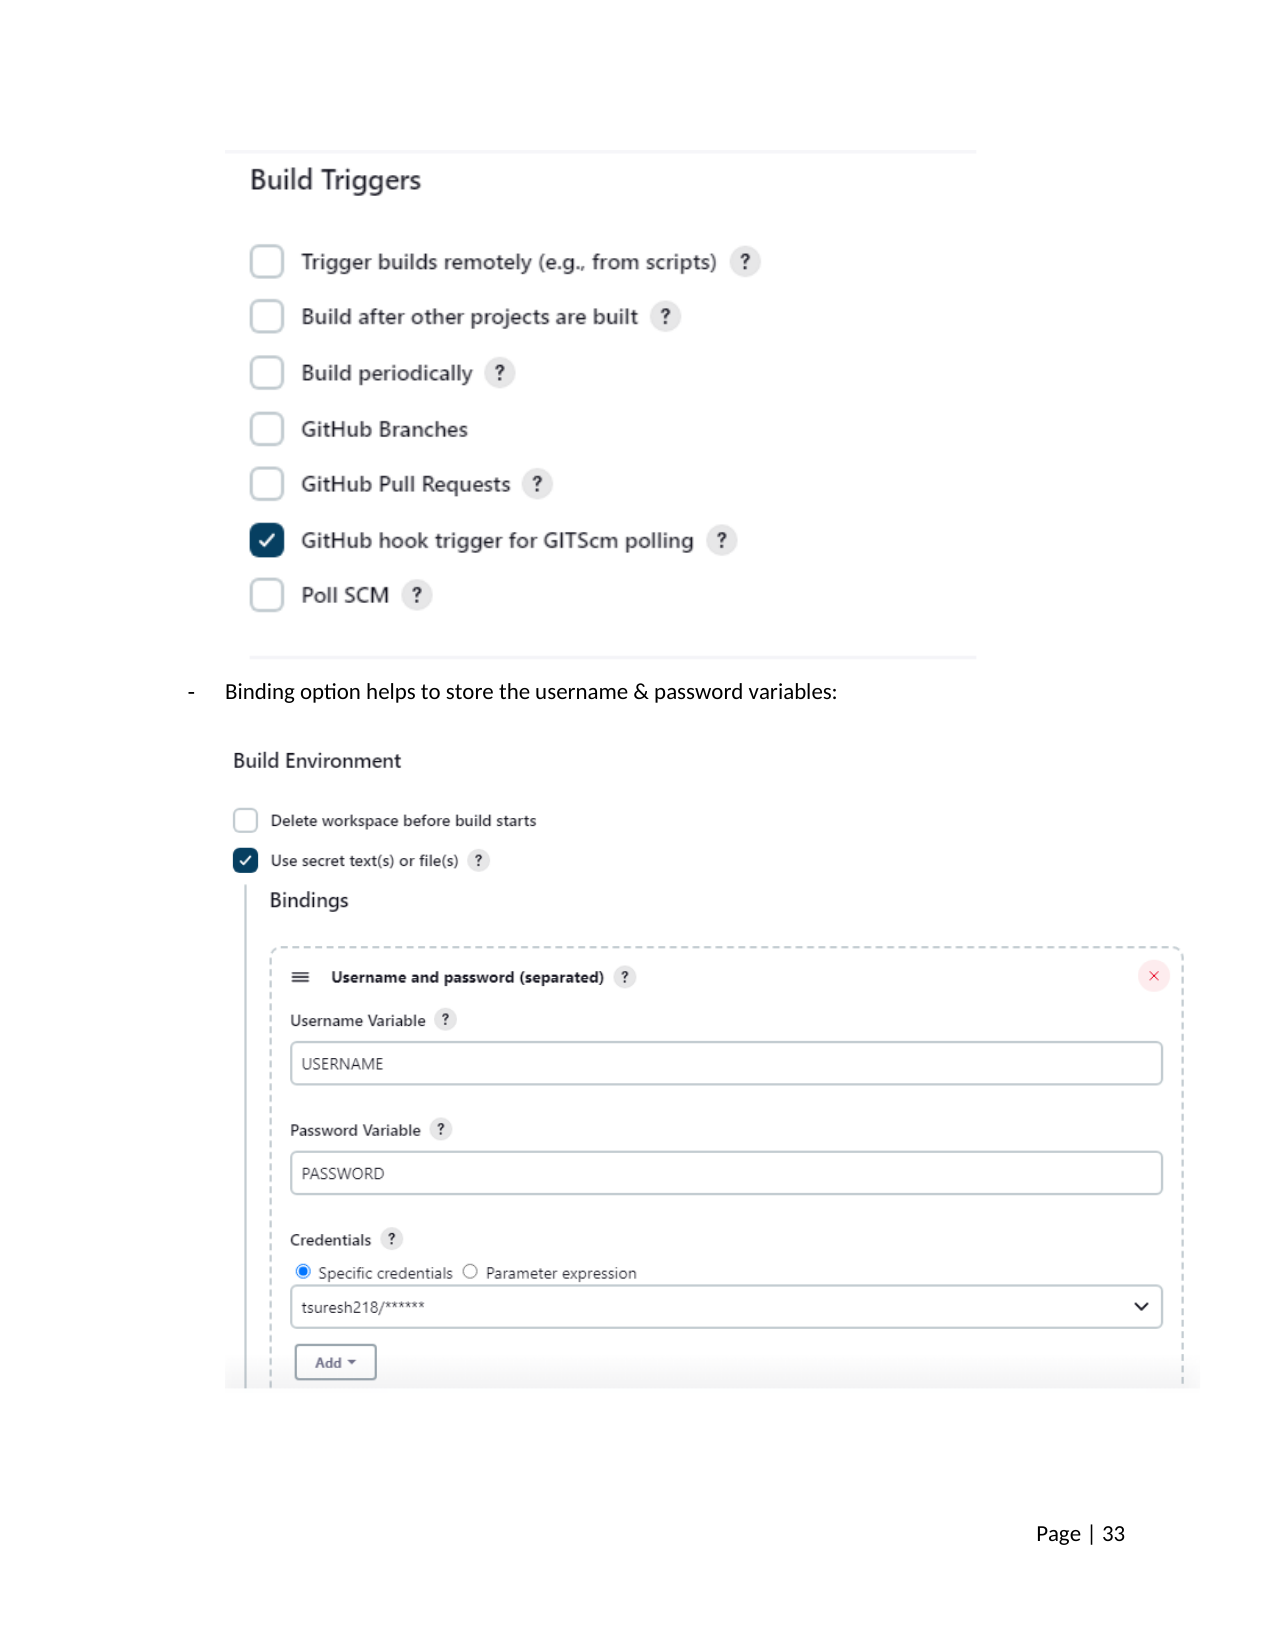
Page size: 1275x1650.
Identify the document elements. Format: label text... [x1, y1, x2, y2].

list Binding option helps to store the username & password variables: [187, 677, 1125, 705]
picture [225, 150, 977, 675]
picture [225, 737, 1200, 1393]
